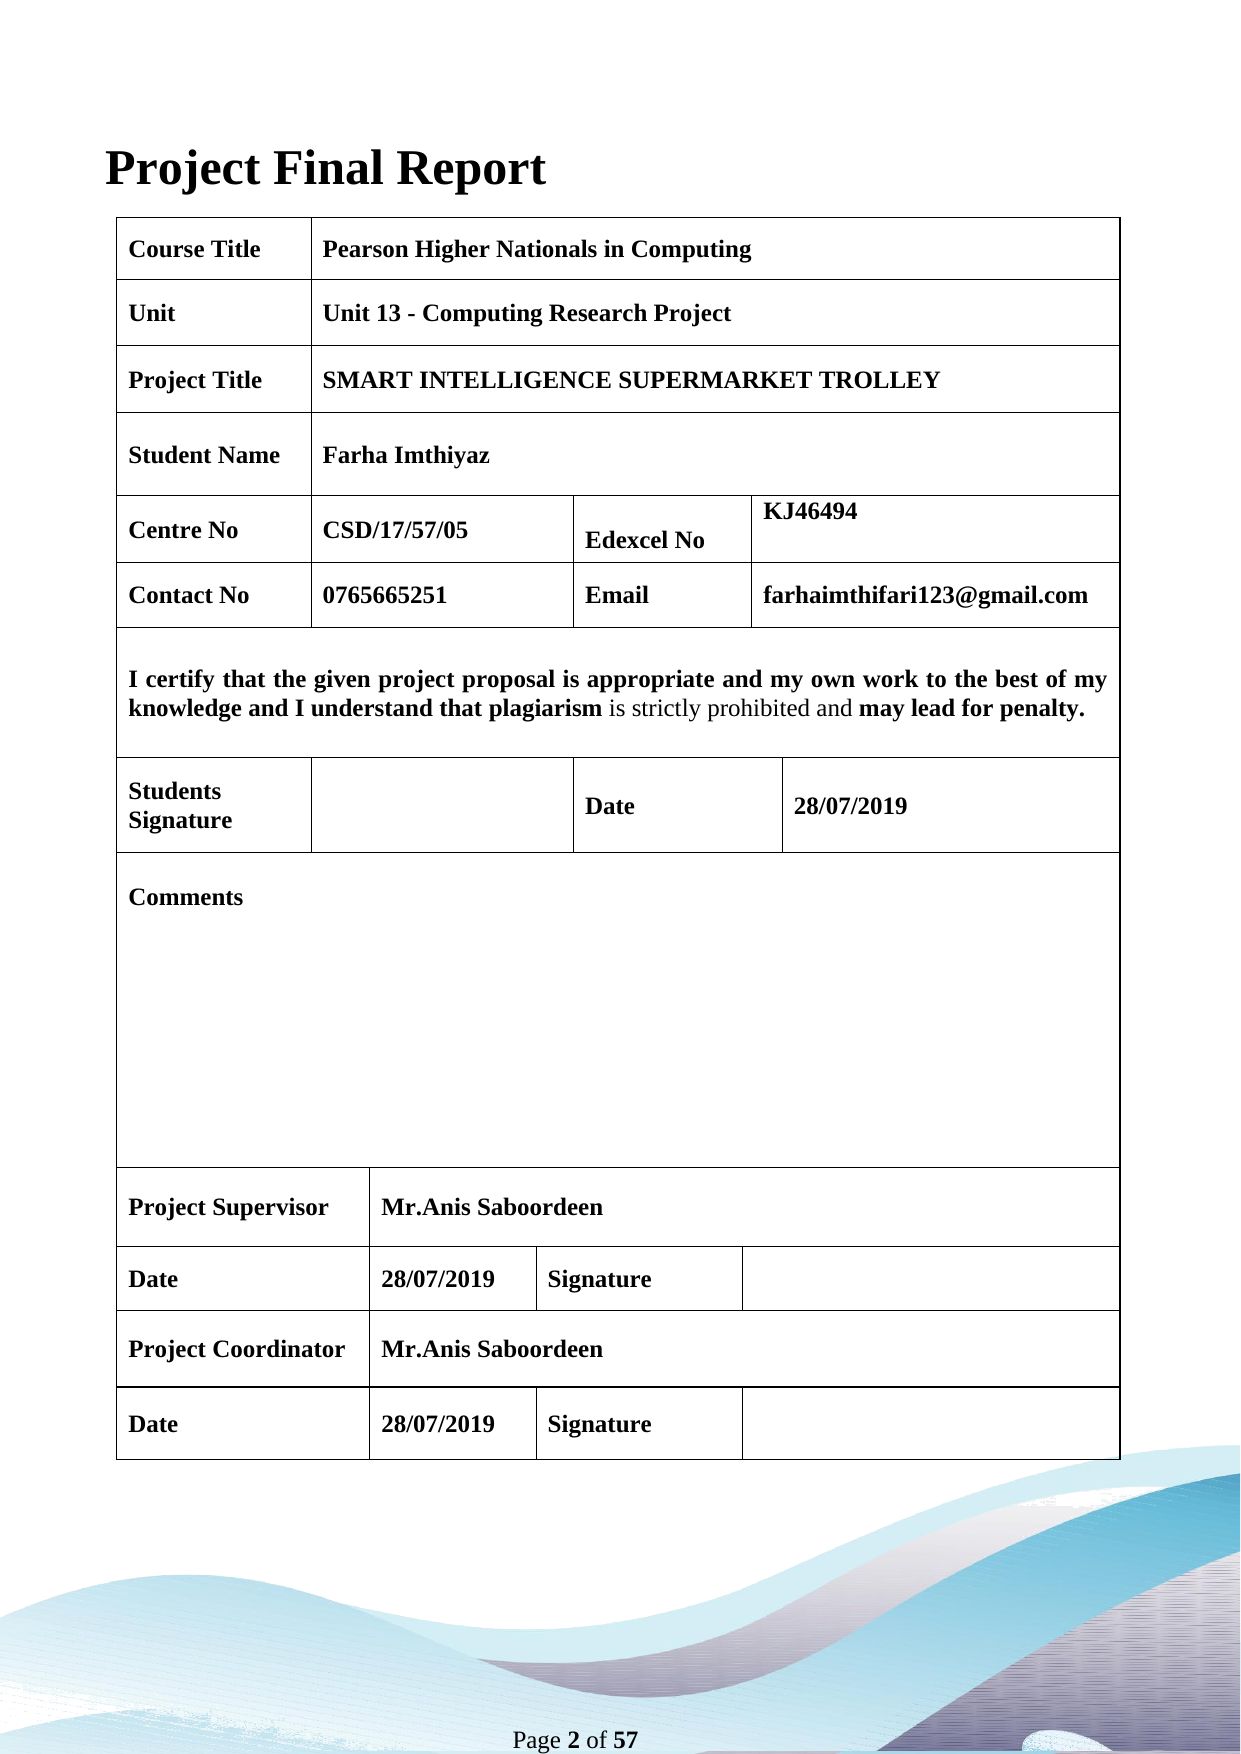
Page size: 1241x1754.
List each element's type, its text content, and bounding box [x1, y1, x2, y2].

table_cell Date [117, 1388, 369, 1458]
table_cell Comments [117, 853, 1119, 1167]
table_cell Email [574, 563, 751, 627]
table_cell KJ46494 [752, 496, 1119, 562]
table_cell Mr.Anis Saboordeen [370, 1168, 1119, 1246]
table_cell 0765665251 [312, 563, 573, 627]
table_header Course Title [117, 218, 311, 278]
table_cell [743, 1388, 1119, 1458]
table_cell [743, 1247, 1119, 1310]
table_cell Centre No [117, 496, 311, 562]
table_cell CSD/17/57/05 [312, 496, 573, 562]
table_cell Date [574, 758, 782, 852]
table_cell Unit [117, 280, 311, 345]
table_cell Project Coordinator [117, 1311, 369, 1386]
table_cell 28/07/2019 [783, 758, 1119, 852]
table_cell Project Supervisor [117, 1168, 369, 1246]
table_cell Students Signature [117, 758, 311, 852]
table_cell Project Title [117, 346, 311, 412]
table_cell Mr.Anis Saboordeen [370, 1311, 1119, 1386]
picture [0, 1435, 1241, 1754]
table_cell Student Name [117, 413, 311, 495]
table_cell [312, 758, 573, 852]
text Project Final Report [105, 138, 1135, 195]
table_cell Signature [537, 1247, 742, 1310]
table_cell SMART INTELLIGENCE SUPERMARKET TROLLEY [312, 346, 1119, 412]
table_cell Contact No [117, 563, 311, 627]
table_cell Date [117, 1247, 369, 1310]
table_cell 28/07/2019 [370, 1388, 536, 1458]
table_cell Farha Imthiyaz [312, 413, 1119, 495]
table_cell farhaimthifari123@gmail.com [752, 563, 1119, 627]
table_header Pearson Higher Nationals in Computing [312, 218, 1119, 278]
table_cell I certify that the given project proposal is appropriate and my own work to the best of my knowledge and I understand that plagiarism is strictly prohibited and may lead for penalty. [117, 628, 1119, 757]
table_cell Edexcel No [574, 496, 751, 562]
table_cell Unit 13 - Computing Research Project [312, 280, 1119, 345]
table_cell 28/07/2019 [370, 1247, 536, 1310]
table_cell Signature [537, 1388, 742, 1458]
